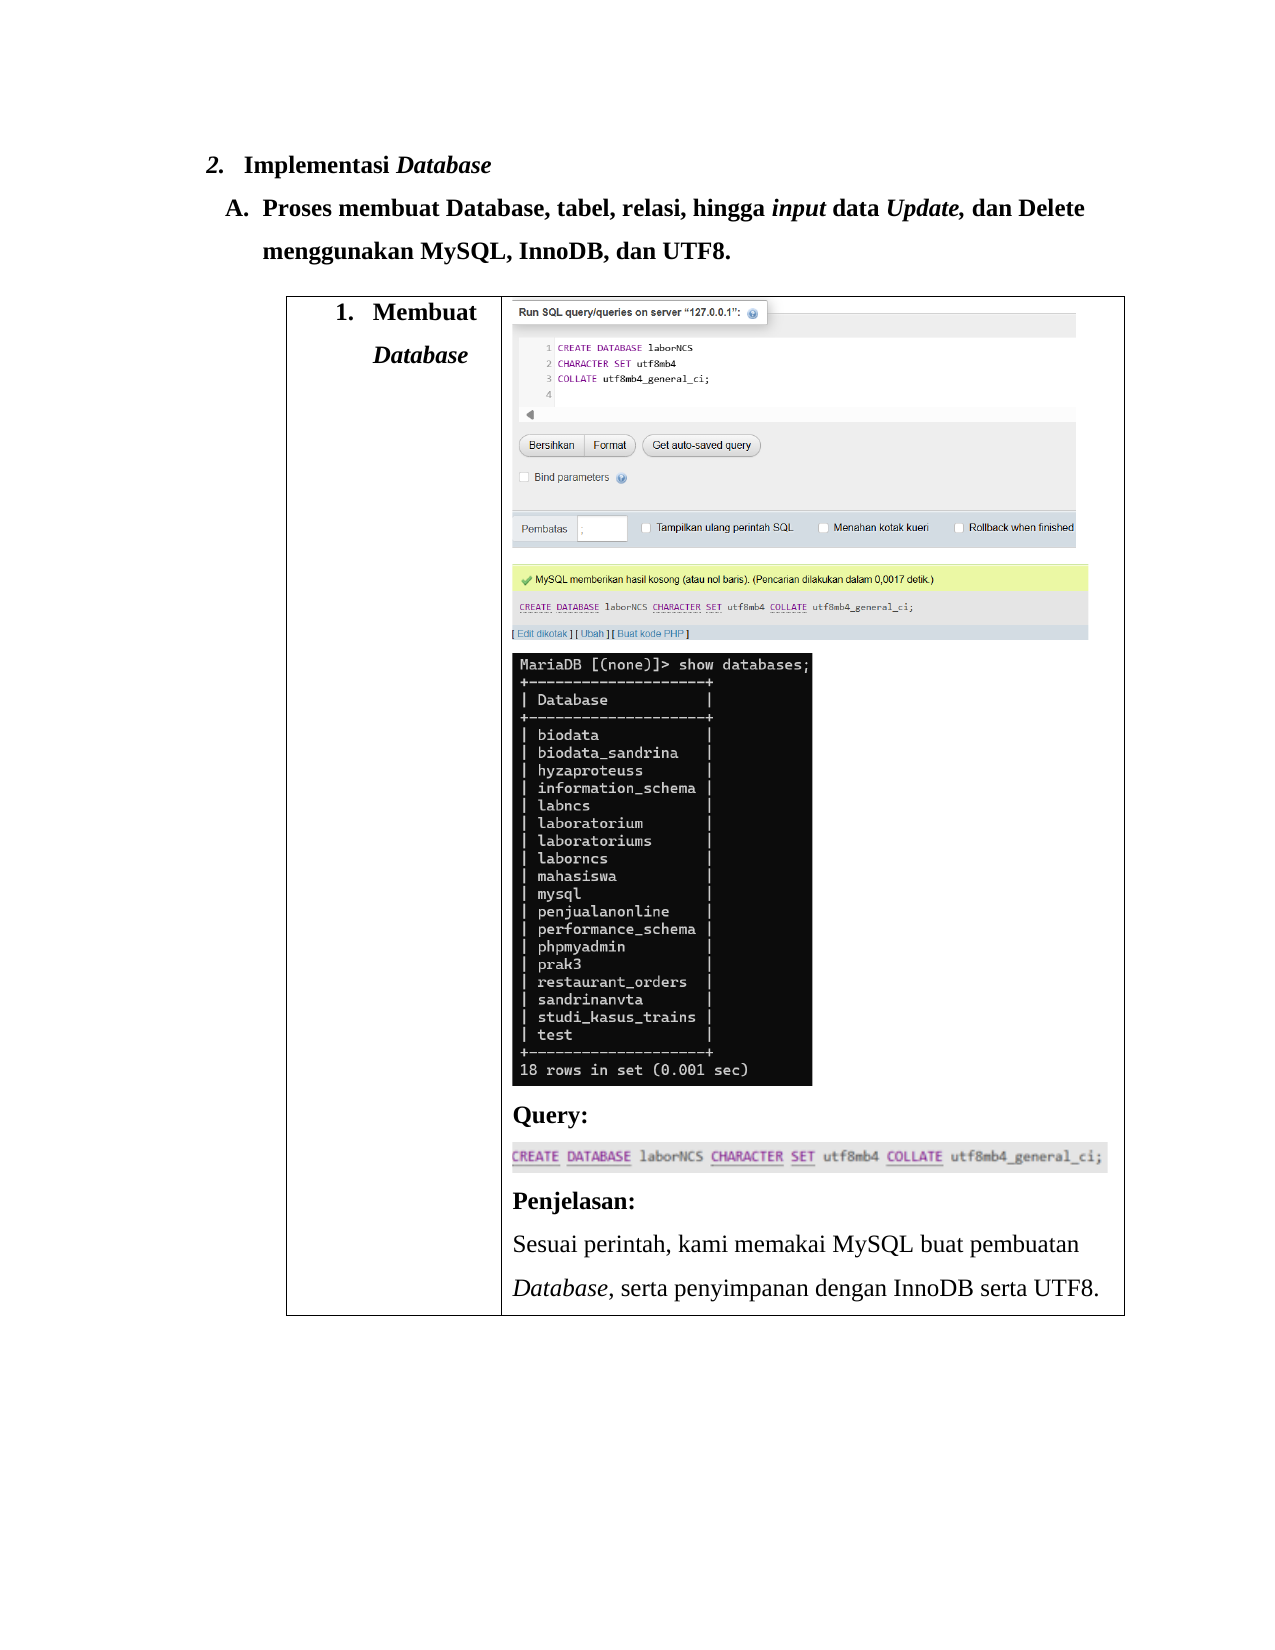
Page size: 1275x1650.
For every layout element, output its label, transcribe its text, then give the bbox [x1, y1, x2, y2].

picture [512, 561, 1089, 640]
list Implementasi Database [206, 150, 1125, 179]
table_header Membuat Database [287, 297, 501, 1314]
picture [512, 297, 1076, 548]
picture [512, 1142, 1108, 1173]
picture [512, 653, 813, 1086]
list Proses membuat Database, tabel, relasi, hingga input data Update, dan Delete menggunakan MySQL, InnoDB, dan UTF8. [225, 193, 1125, 265]
table_header Query: Penjelasan: Sesuai perintah, kami memakai MySQL buat pembuatan Database, serta penyimpanan dengan InnoDB serta UTF8. [502, 297, 1124, 1314]
